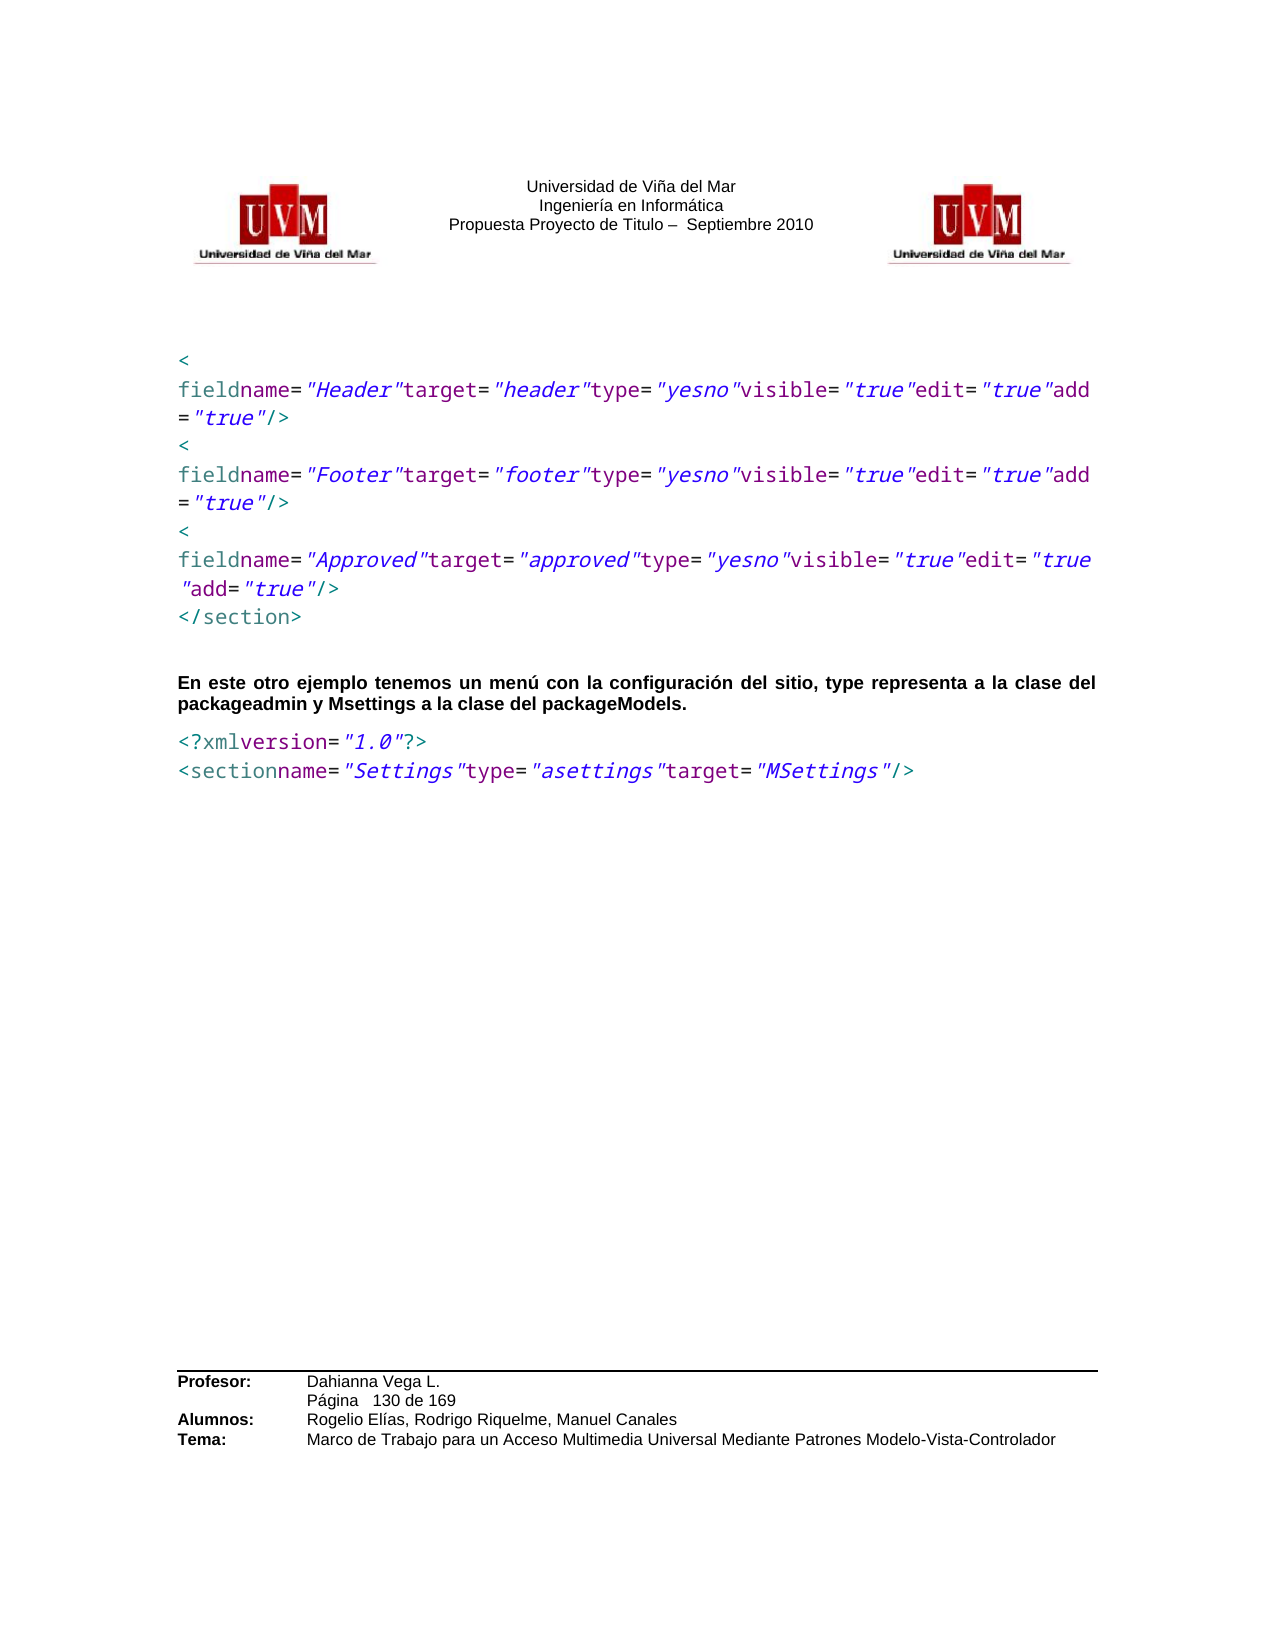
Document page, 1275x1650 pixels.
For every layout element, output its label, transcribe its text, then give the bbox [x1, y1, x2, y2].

text <fieldname="Approved"target="approved"type="yesno"visible="true"edit="true"add="true"/> [177, 517, 1098, 602]
text <fieldname="Header"target="header"type="yesno"visible="true"edit="true"add="true"/> [177, 346, 1098, 432]
text <fieldname="Footer"target="footer"type="yesno"visible="true"edit="true"add="true"/> [177, 432, 1098, 517]
text <?xmlversion="1.0"?> [177, 727, 1098, 756]
picture [177, 176, 390, 267]
text En este otro ejemplo tenemos un menú con la configuración del sitio, type representa a la clase del packageadmin y Msettings a la clase del packageModels. [177, 672, 1098, 715]
text <sectionname="Settings"type="asettings"target="MSettings"/> [177, 756, 1098, 784]
picture [871, 176, 1084, 267]
text </section> [177, 602, 1098, 631]
